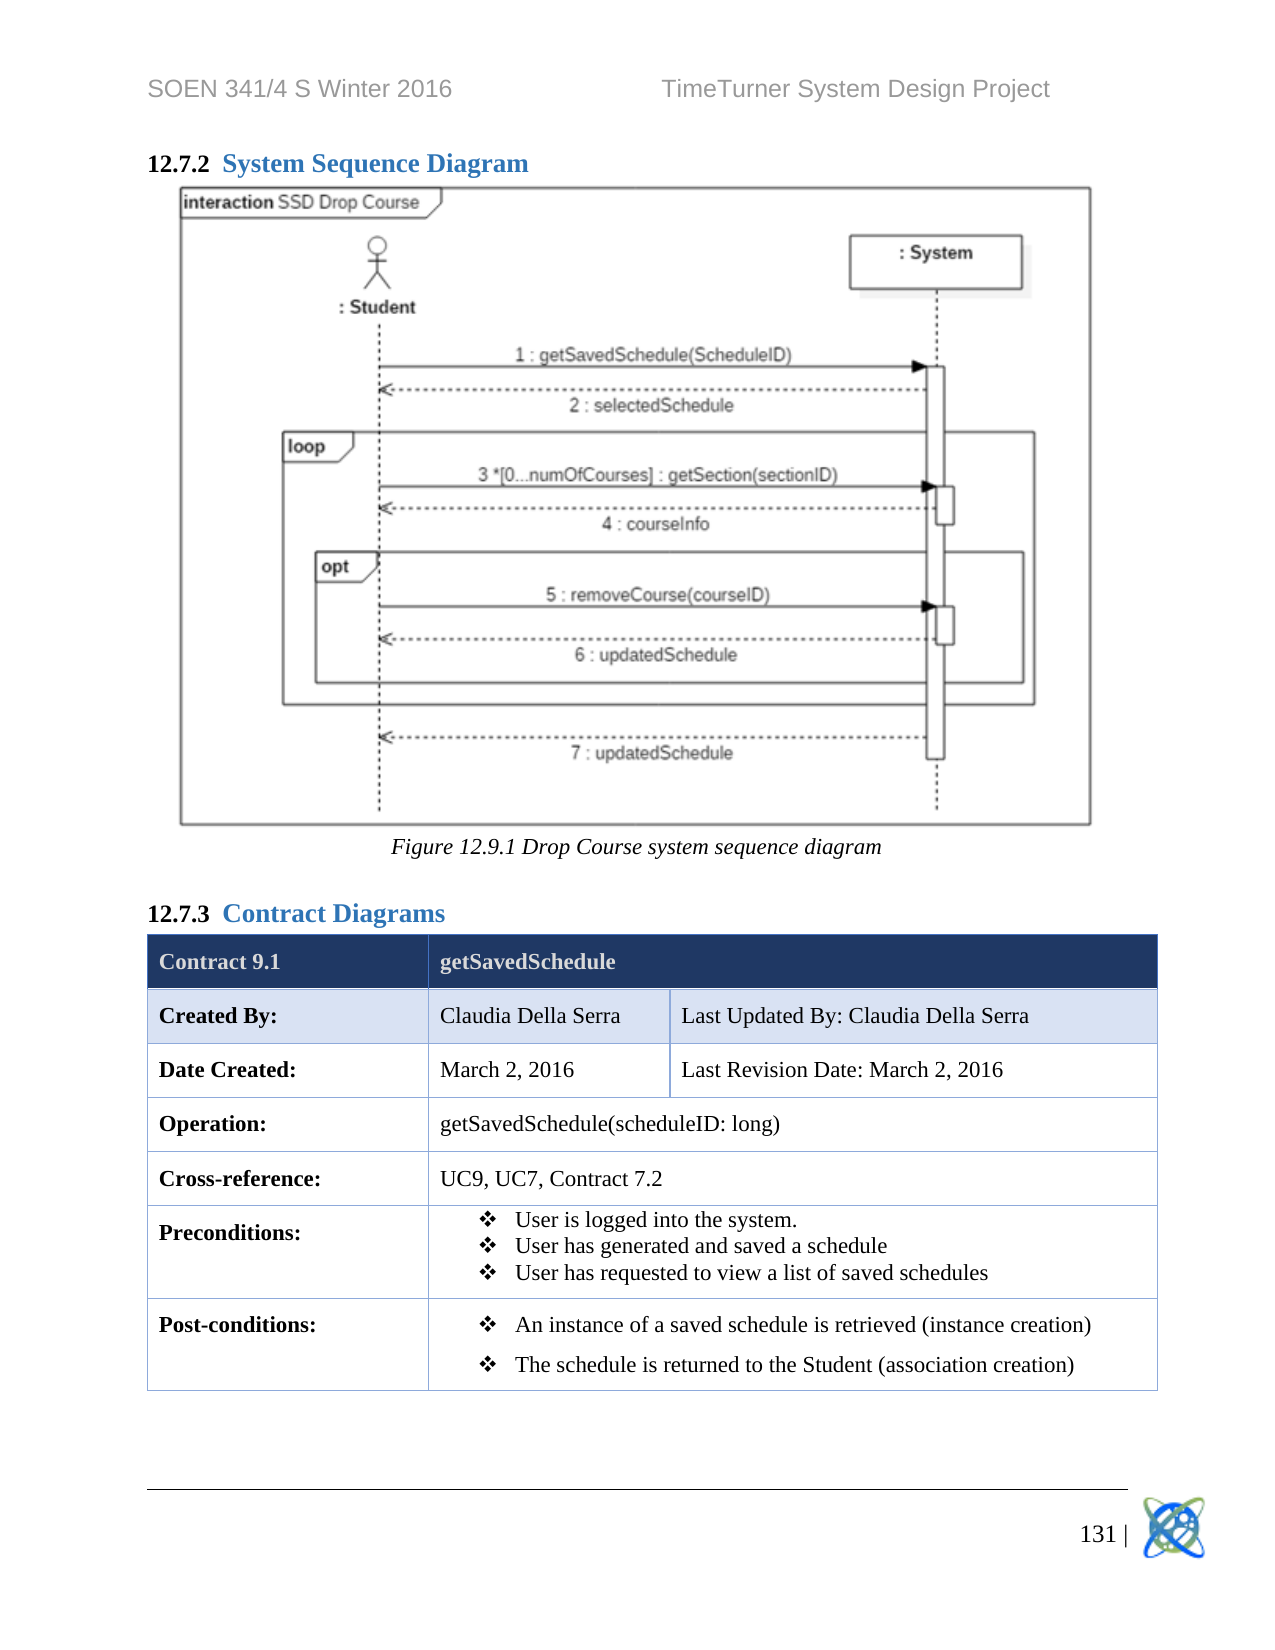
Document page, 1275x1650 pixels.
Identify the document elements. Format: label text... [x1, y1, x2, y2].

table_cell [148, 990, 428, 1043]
picture [177, 184, 1098, 834]
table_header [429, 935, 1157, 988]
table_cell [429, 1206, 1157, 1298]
text Figure 12.9.1 Drop Course system sequence diagram [147, 833, 1128, 859]
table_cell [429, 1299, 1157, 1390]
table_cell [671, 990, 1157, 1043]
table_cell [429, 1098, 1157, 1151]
picture [1123, 1490, 1224, 1566]
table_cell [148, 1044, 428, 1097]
text Contract Diagrams [147, 897, 1128, 928]
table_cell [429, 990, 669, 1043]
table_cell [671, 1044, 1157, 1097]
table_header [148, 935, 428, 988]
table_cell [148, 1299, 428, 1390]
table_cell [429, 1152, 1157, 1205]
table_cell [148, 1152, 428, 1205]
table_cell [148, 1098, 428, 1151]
text System Sequence Diagram [147, 147, 1128, 178]
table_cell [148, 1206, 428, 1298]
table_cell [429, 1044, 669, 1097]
